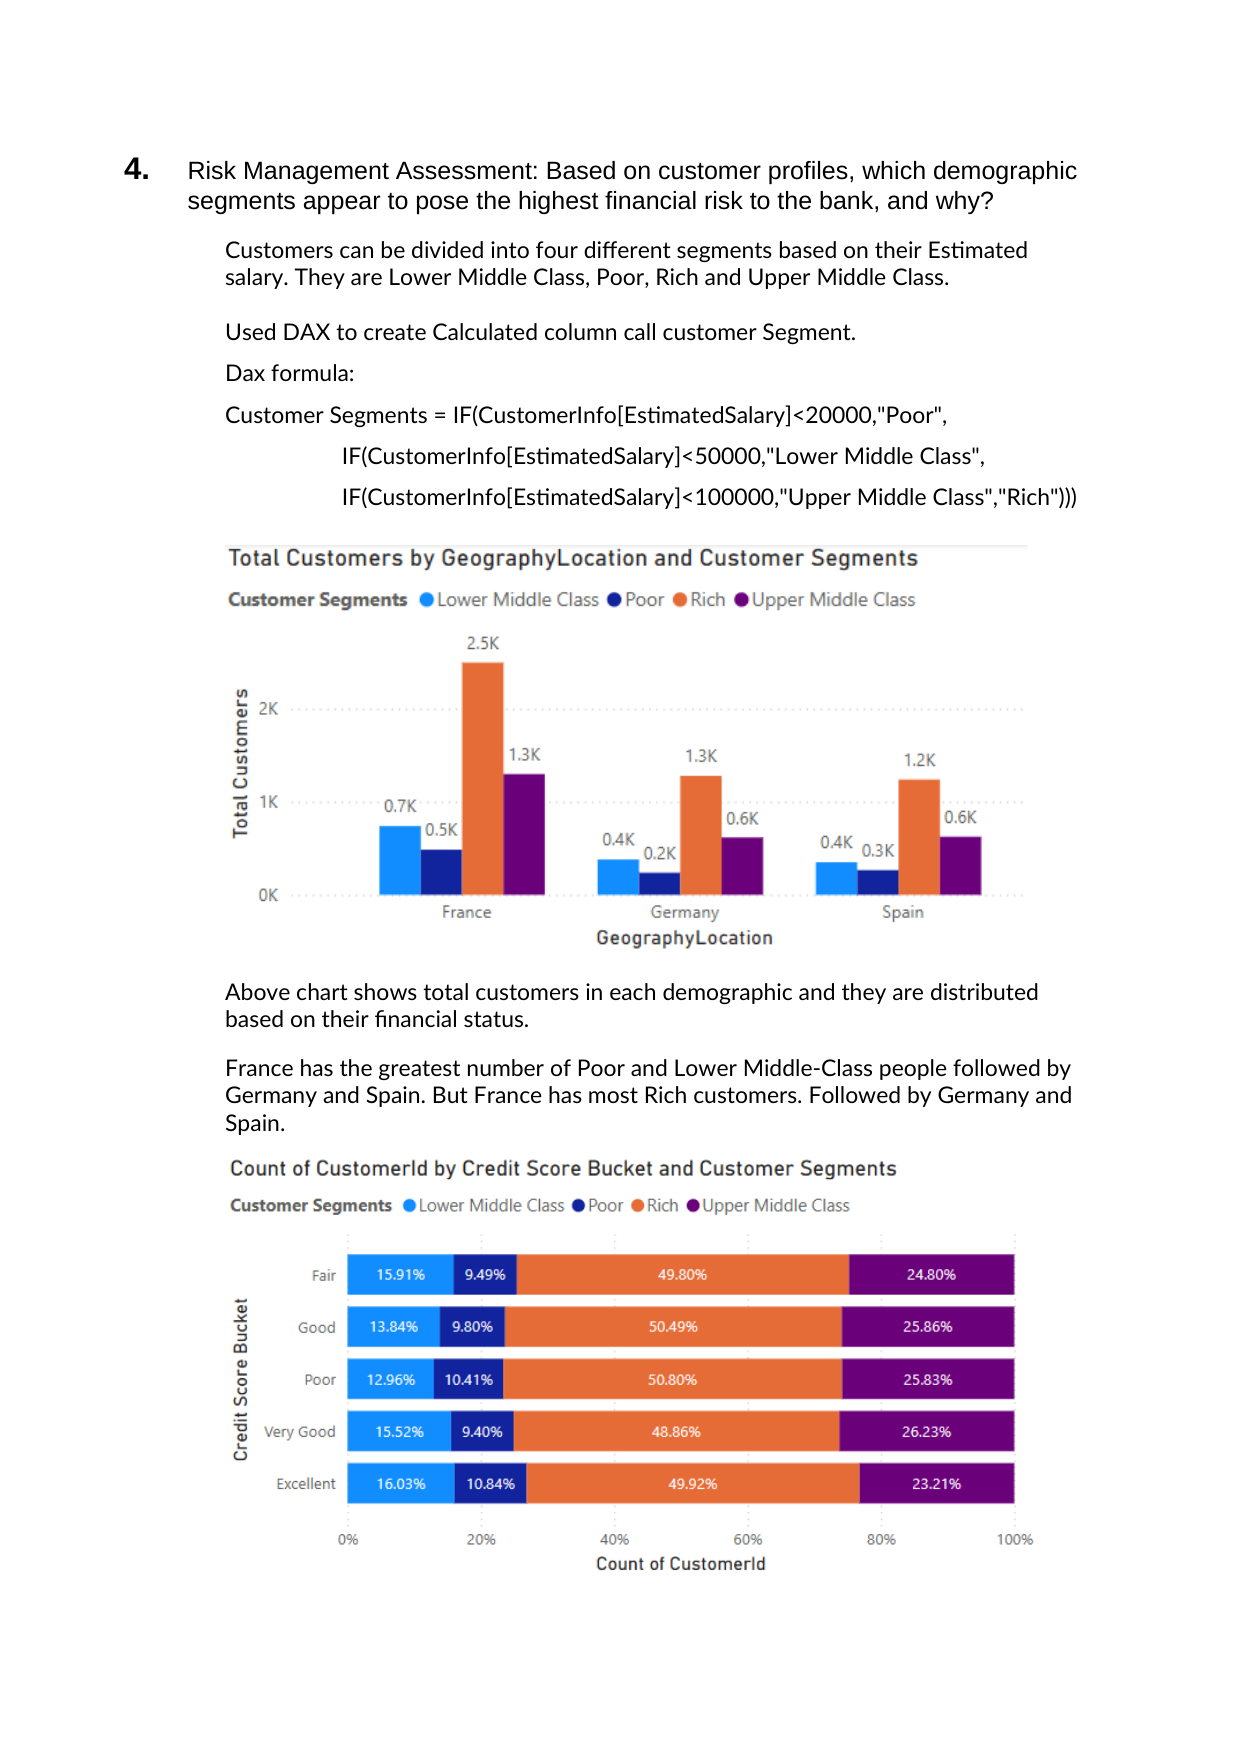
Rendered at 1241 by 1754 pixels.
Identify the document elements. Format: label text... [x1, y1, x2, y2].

list Customer Segments = IF(CustomerInfo[EstimatedSalary]<20000,"Poor", [225, 401, 1090, 428]
text France has the greatest number of Poor and Lower Middle-Class people followed by Germany and Spain. But France has most Rich customers. Followed by Germany and Spain. [225, 1053, 1090, 1136]
picture [225, 545, 1028, 957]
picture [225, 1156, 1038, 1577]
list IF(CustomerInfo[EstimatedSalary]<100000,"Upper Middle Class","Rich"))) [225, 483, 1090, 511]
list Risk Management Assessment: Based on customer profiles, which demographic segments appear to pose the highest financial risk to the bank, and why? [150, 150, 1090, 215]
list Used DAX to create Calculated column call customer Segment. [225, 318, 1090, 346]
list Dax formula: [225, 359, 1090, 387]
text Above chart shows total customers in each demographic and they are distributed based on their financial status. [225, 978, 1090, 1033]
list Customers can be divided into four different segments based on their Estimated salary. They are Lower Middle Class, Poor, Rich and Upper Middle Class. [225, 236, 1090, 291]
list IF(CustomerInfo[EstimatedSalary]<50000,"Lower Middle Class", [225, 442, 1090, 469]
